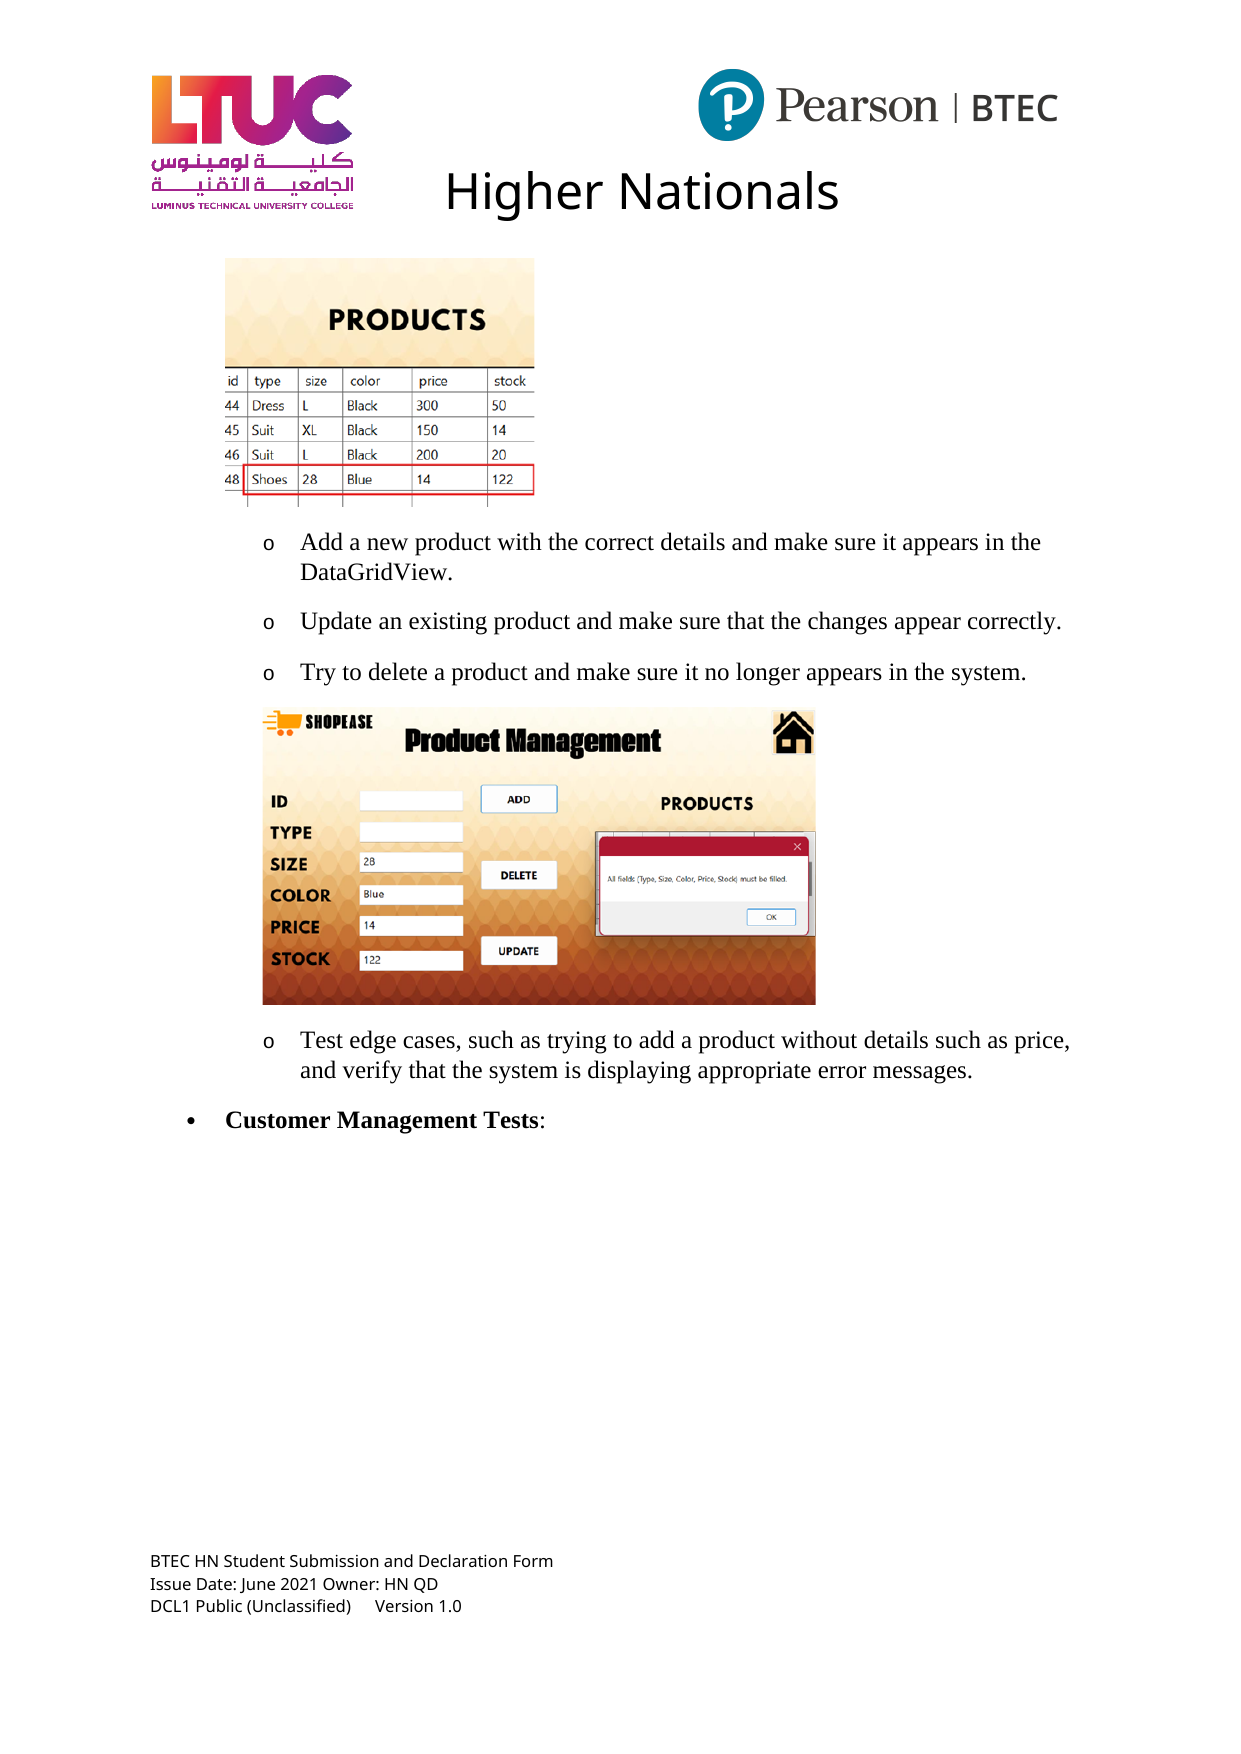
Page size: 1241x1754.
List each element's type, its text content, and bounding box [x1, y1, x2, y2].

list Customer Management Tests: [187, 1105, 1090, 1133]
picture [262, 707, 816, 1005]
picture [690, 61, 1069, 146]
picture [225, 258, 535, 507]
list Add a new product with the correct details and make sure it appears in the DataGridView. [262, 527, 1090, 586]
list Try to delete a product and make sure it no longer appears in the system. [262, 657, 1090, 686]
picture [150, 73, 354, 210]
list Update an existing product and make sure that the changes appear correctly. [262, 606, 1090, 636]
list Test edge cases, such as trying to add a product without details such as price, and verify that the system is displaying appropriate error messages. [262, 1026, 1090, 1084]
